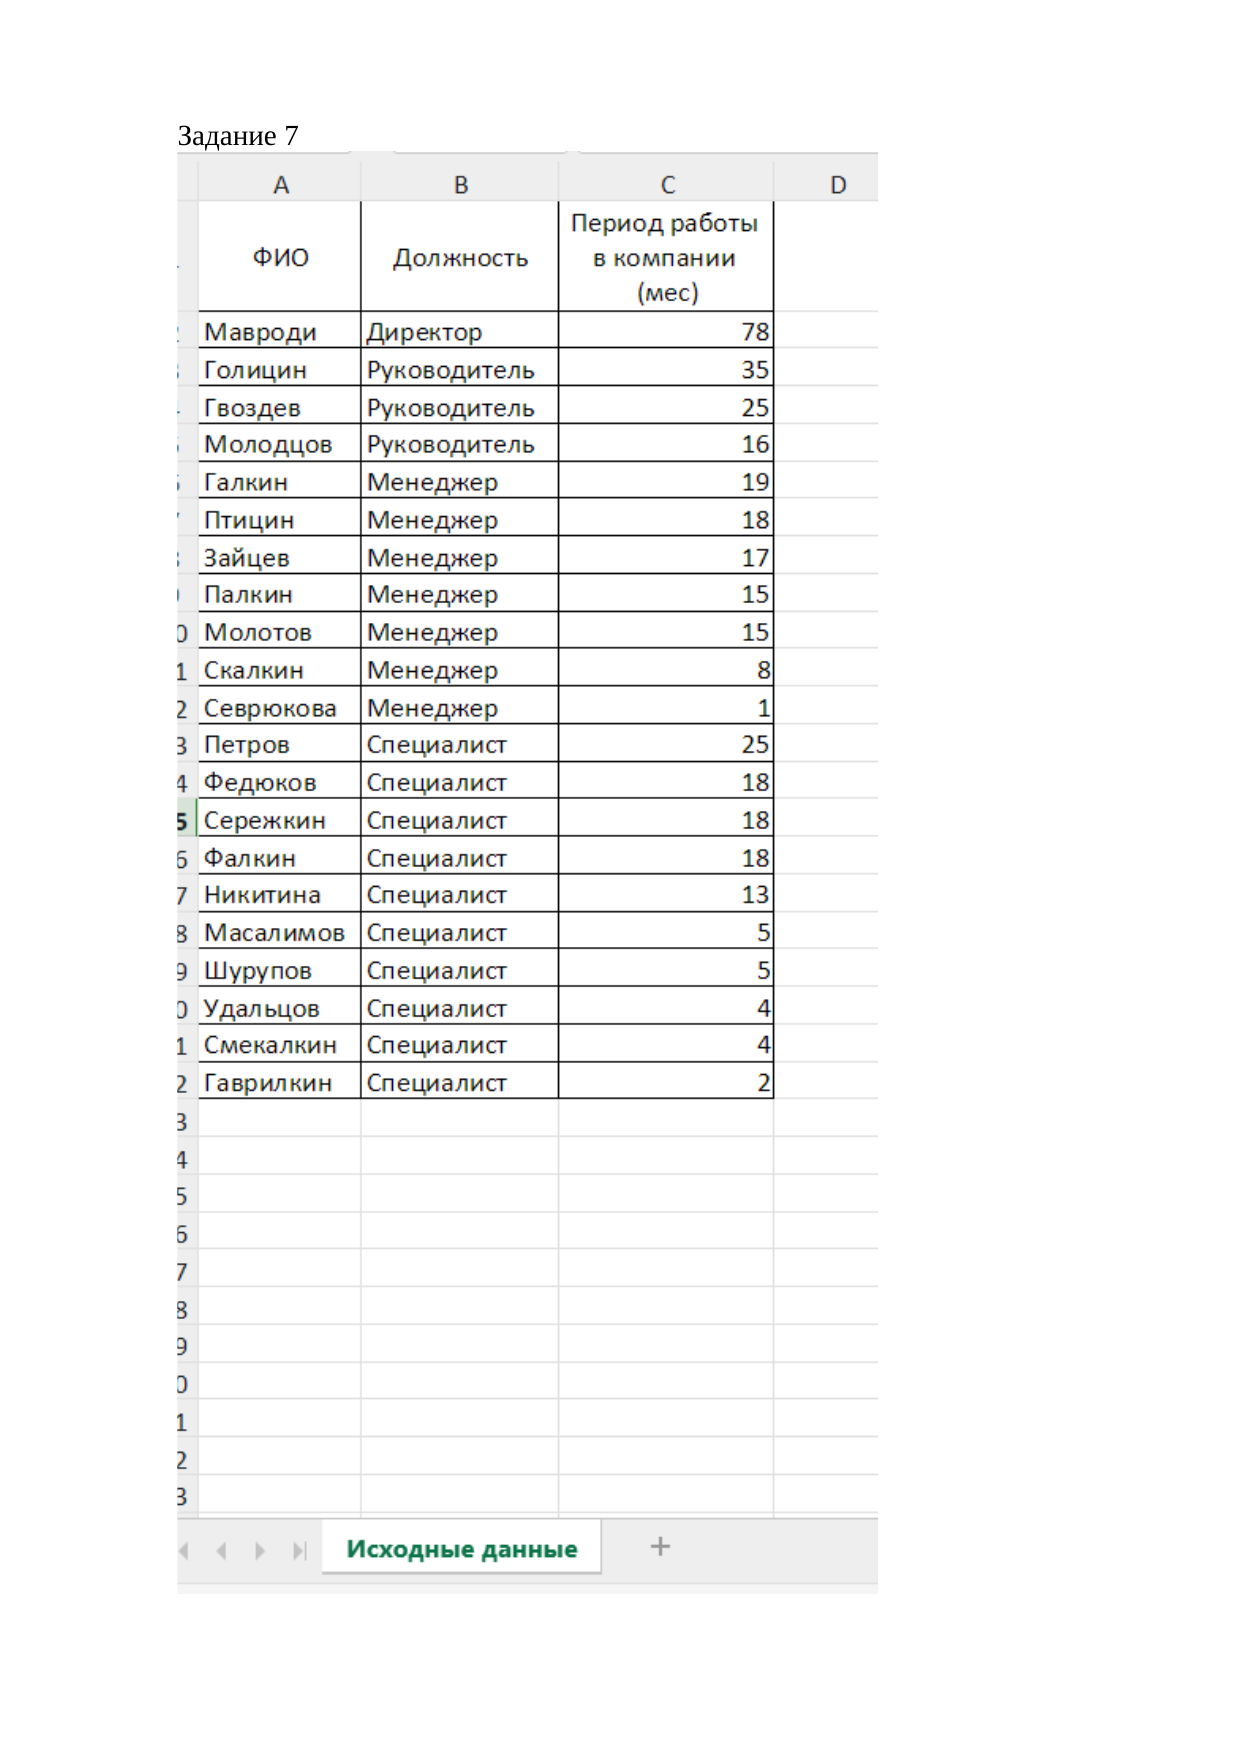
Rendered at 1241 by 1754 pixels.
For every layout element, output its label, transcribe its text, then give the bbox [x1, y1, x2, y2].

text Задание 7 [177, 118, 1152, 152]
picture [177, 151, 879, 1594]
